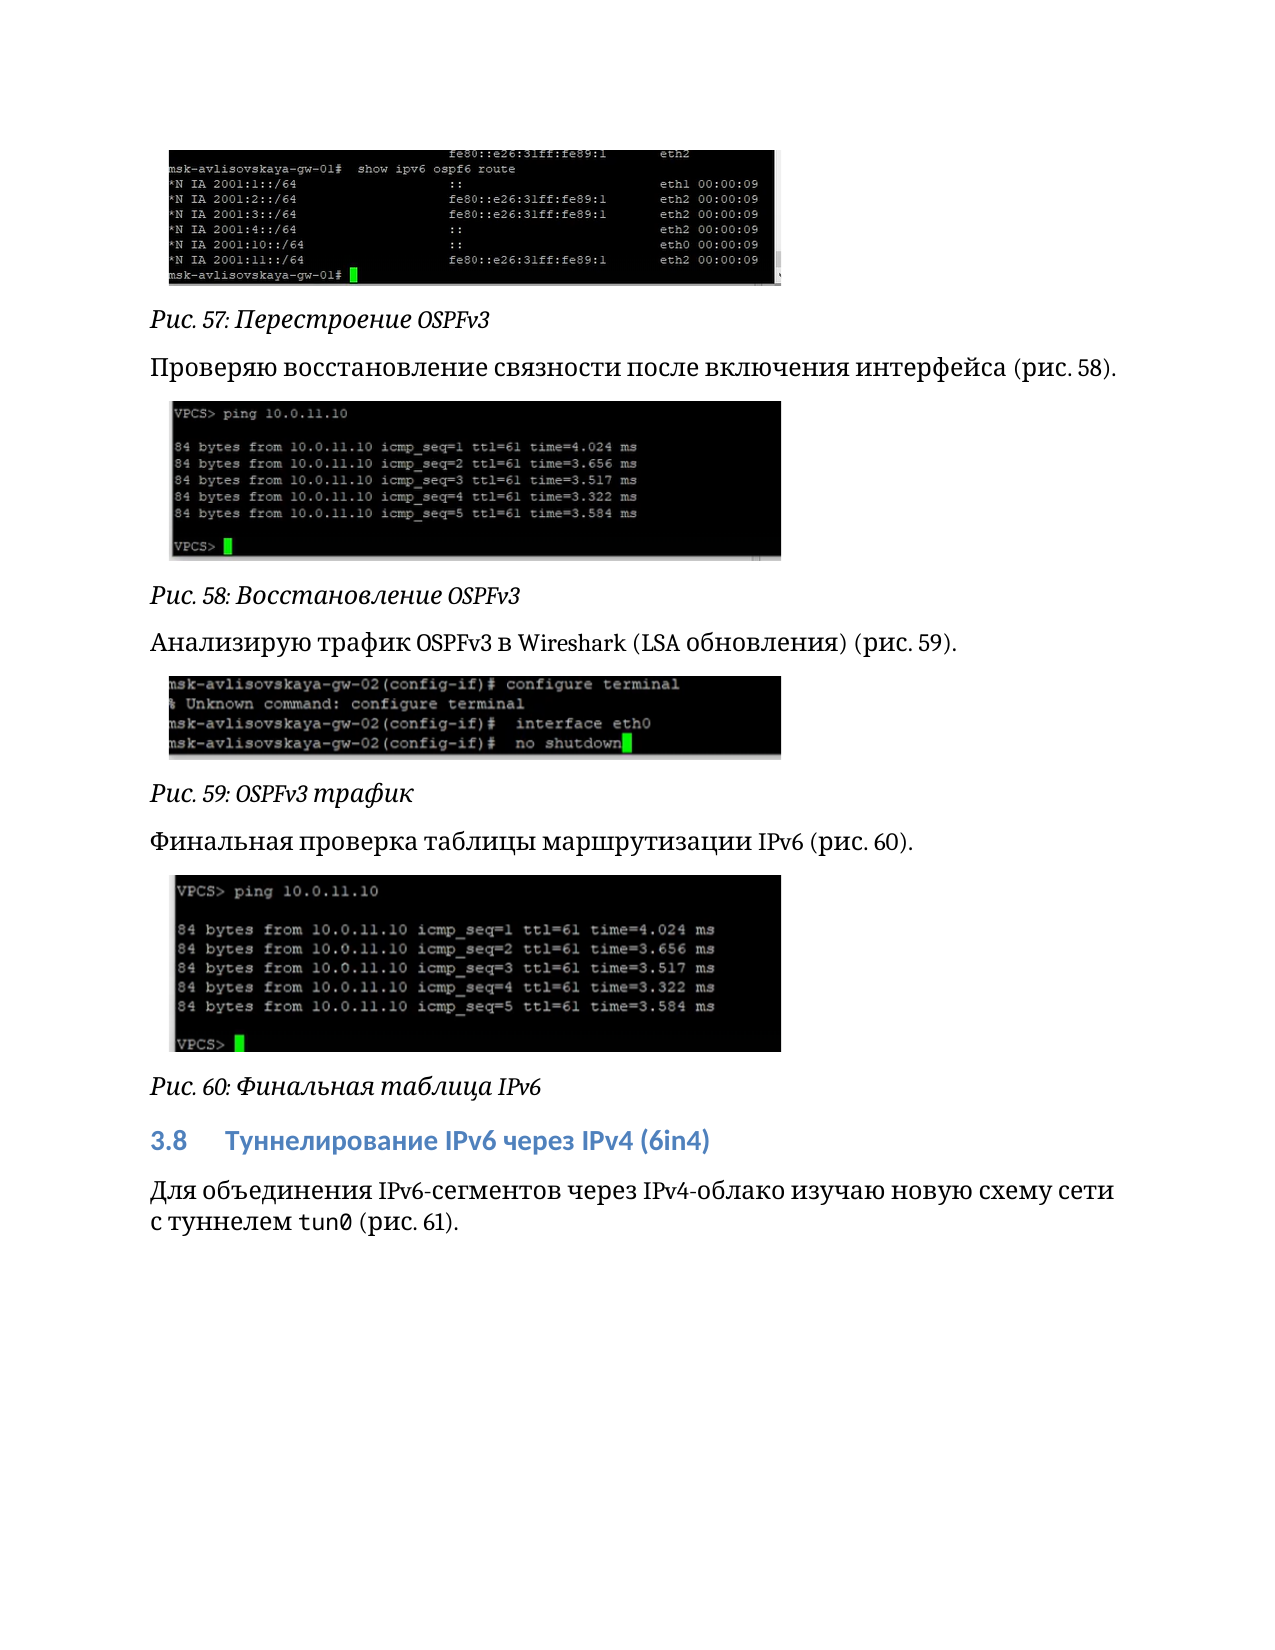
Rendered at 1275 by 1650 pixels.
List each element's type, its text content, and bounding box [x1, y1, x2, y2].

subtitle 3.8 Туннелирование IPv6 через IPv4 (6in4) [150, 1122, 1125, 1158]
picture [168, 875, 782, 1052]
text Для объединения IPv6-сегментов через IPv4-облако изучаю новую схему сети с туннелем tun0 (рис. 61). [150, 1177, 1125, 1237]
text Анализирую трафик OSPFv3 в Wireshark (LSA обновления) (рис. 59). [150, 629, 1125, 658]
text Финальная проверка таблицы маршрутизации IPv6 (рис. 60). [150, 828, 1125, 856]
text Проверяю восстановление связности после включения интерфейса (рис. 58). [150, 353, 1125, 382]
text Рис. 58: Восстановление OSPFv3 [150, 582, 1125, 611]
picture [168, 676, 782, 760]
text Рис. 59: OSPFv3 трафик [150, 780, 1125, 809]
picture [168, 401, 782, 561]
text Рис. 60: Финальная таблица IPv6 [150, 1073, 1125, 1102]
text Рис. 57: Перестроение OSPFv3 [150, 306, 1125, 335]
picture [168, 150, 782, 286]
